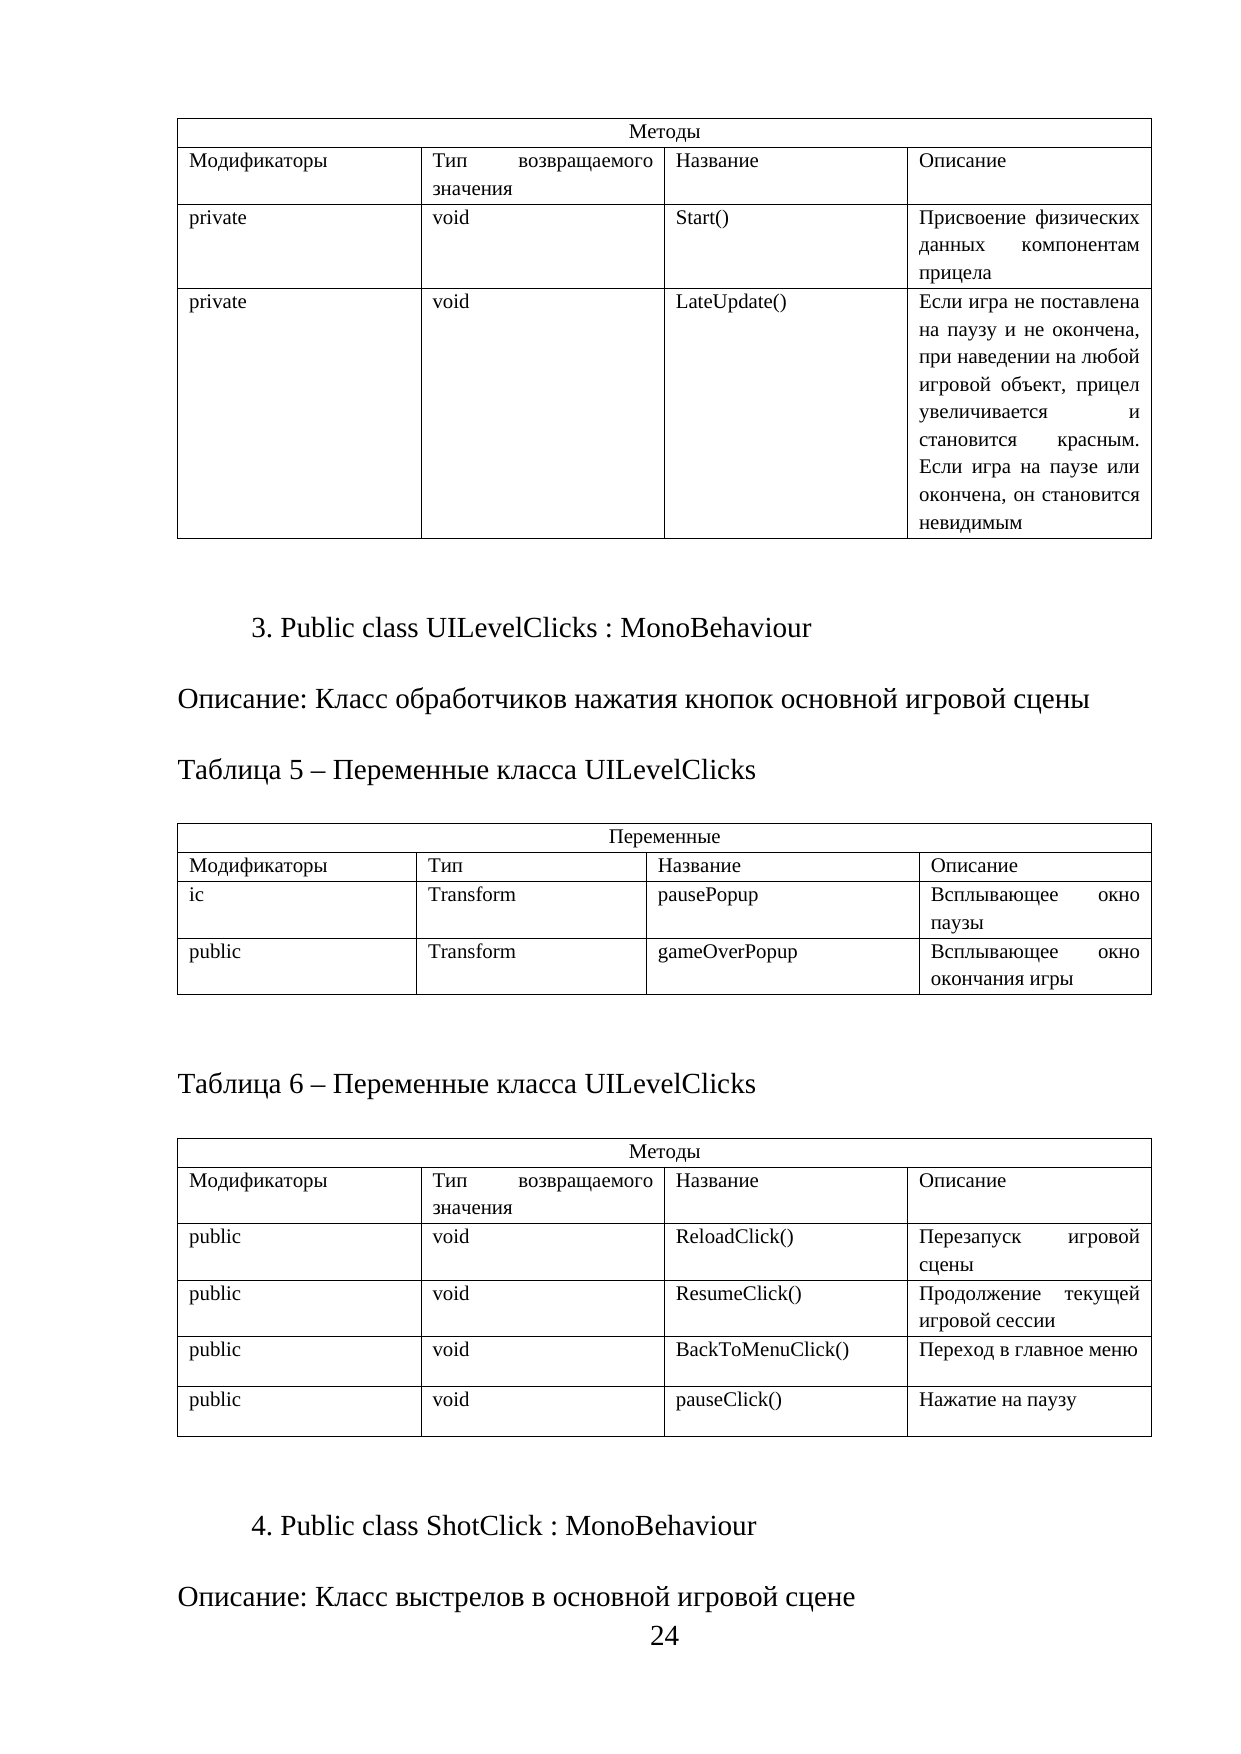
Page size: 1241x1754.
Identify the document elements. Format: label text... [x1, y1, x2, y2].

table_cell Тип возвращаемого значения [422, 1168, 664, 1223]
text Таблица 5 – Переменные класса UILevelClicks [177, 752, 1152, 786]
table_cell Присвоение физических данных компонентам прицела [908, 205, 1151, 288]
table_cell Всплывающее окно паузы [920, 882, 1151, 938]
table_cell ResumeClick() [665, 1281, 907, 1336]
table_cell Название [665, 1168, 907, 1223]
table_cell void [422, 1224, 664, 1280]
table_cell void [422, 1387, 664, 1436]
table_cell ReloadClick() [665, 1224, 907, 1280]
table_cell Название [665, 148, 907, 204]
table_cell Перезапуск игровой сцены [908, 1224, 1151, 1280]
table_cell Продолжение текущей игровой сессии [908, 1281, 1151, 1336]
table_cell public [178, 1224, 421, 1280]
text 4. Public class ShotClick : MonoBehaviour [177, 1508, 1152, 1542]
text Описание: Класс выстрелов в основной игровой сцене [177, 1579, 1152, 1613]
table_header Методы [178, 119, 1151, 147]
table_cell Transform [417, 939, 646, 994]
table_cell Тип [417, 853, 646, 881]
table_cell void [422, 1337, 664, 1386]
table_cell ic [178, 882, 416, 938]
table_cell Описание [908, 148, 1151, 204]
table_cell Модификаторы [178, 148, 421, 204]
table_cell Модификаторы [178, 1168, 421, 1223]
table_cell pausePopup [647, 882, 919, 938]
table_cell Переход в главное меню [908, 1337, 1151, 1386]
table_cell gameOverPopup [647, 939, 919, 994]
table_cell Тип возвращаемого значения [422, 148, 664, 204]
table_cell Описание [920, 853, 1151, 881]
table_cell pauseClick() [665, 1387, 907, 1436]
table_cell void [422, 205, 664, 288]
table_cell LateUpdate() [665, 289, 907, 538]
table_cell Описание [908, 1168, 1151, 1223]
table_cell Модификаторы [178, 853, 416, 881]
table_cell Start() [665, 205, 907, 288]
text Таблица 6 – Переменные класса UILevelClicks [177, 1066, 1152, 1100]
table_cell void [422, 289, 664, 538]
table_cell public [178, 939, 416, 994]
table_cell public [178, 1337, 421, 1386]
table_cell Нажатие на паузу [908, 1387, 1151, 1436]
table_cell Transform [417, 882, 646, 938]
table_cell public [178, 1387, 421, 1436]
table_header Переменные [178, 824, 1151, 852]
table_cell Название [647, 853, 919, 881]
table_cell Если игра не поставлена на паузу и не окончена, при наведении на любой игровой объект, прицел увеличивается и становится красным. Если игра на паузе или окончена, он становится невидимым [908, 289, 1151, 538]
table_cell void [422, 1281, 664, 1336]
text Описание: Класс обработчиков нажатия кнопок основной игровой сцены [177, 681, 1152, 714]
table_cell Всплывающее окно окончания игры [920, 939, 1151, 994]
table_header Методы [178, 1139, 1151, 1167]
table_cell public [178, 1281, 421, 1336]
text 3. Public class UILevelClicks : MonoBehaviour [177, 610, 1152, 643]
table_cell BackToMenuClick() [665, 1337, 907, 1386]
table_cell private [178, 289, 421, 538]
table_cell private [178, 205, 421, 288]
